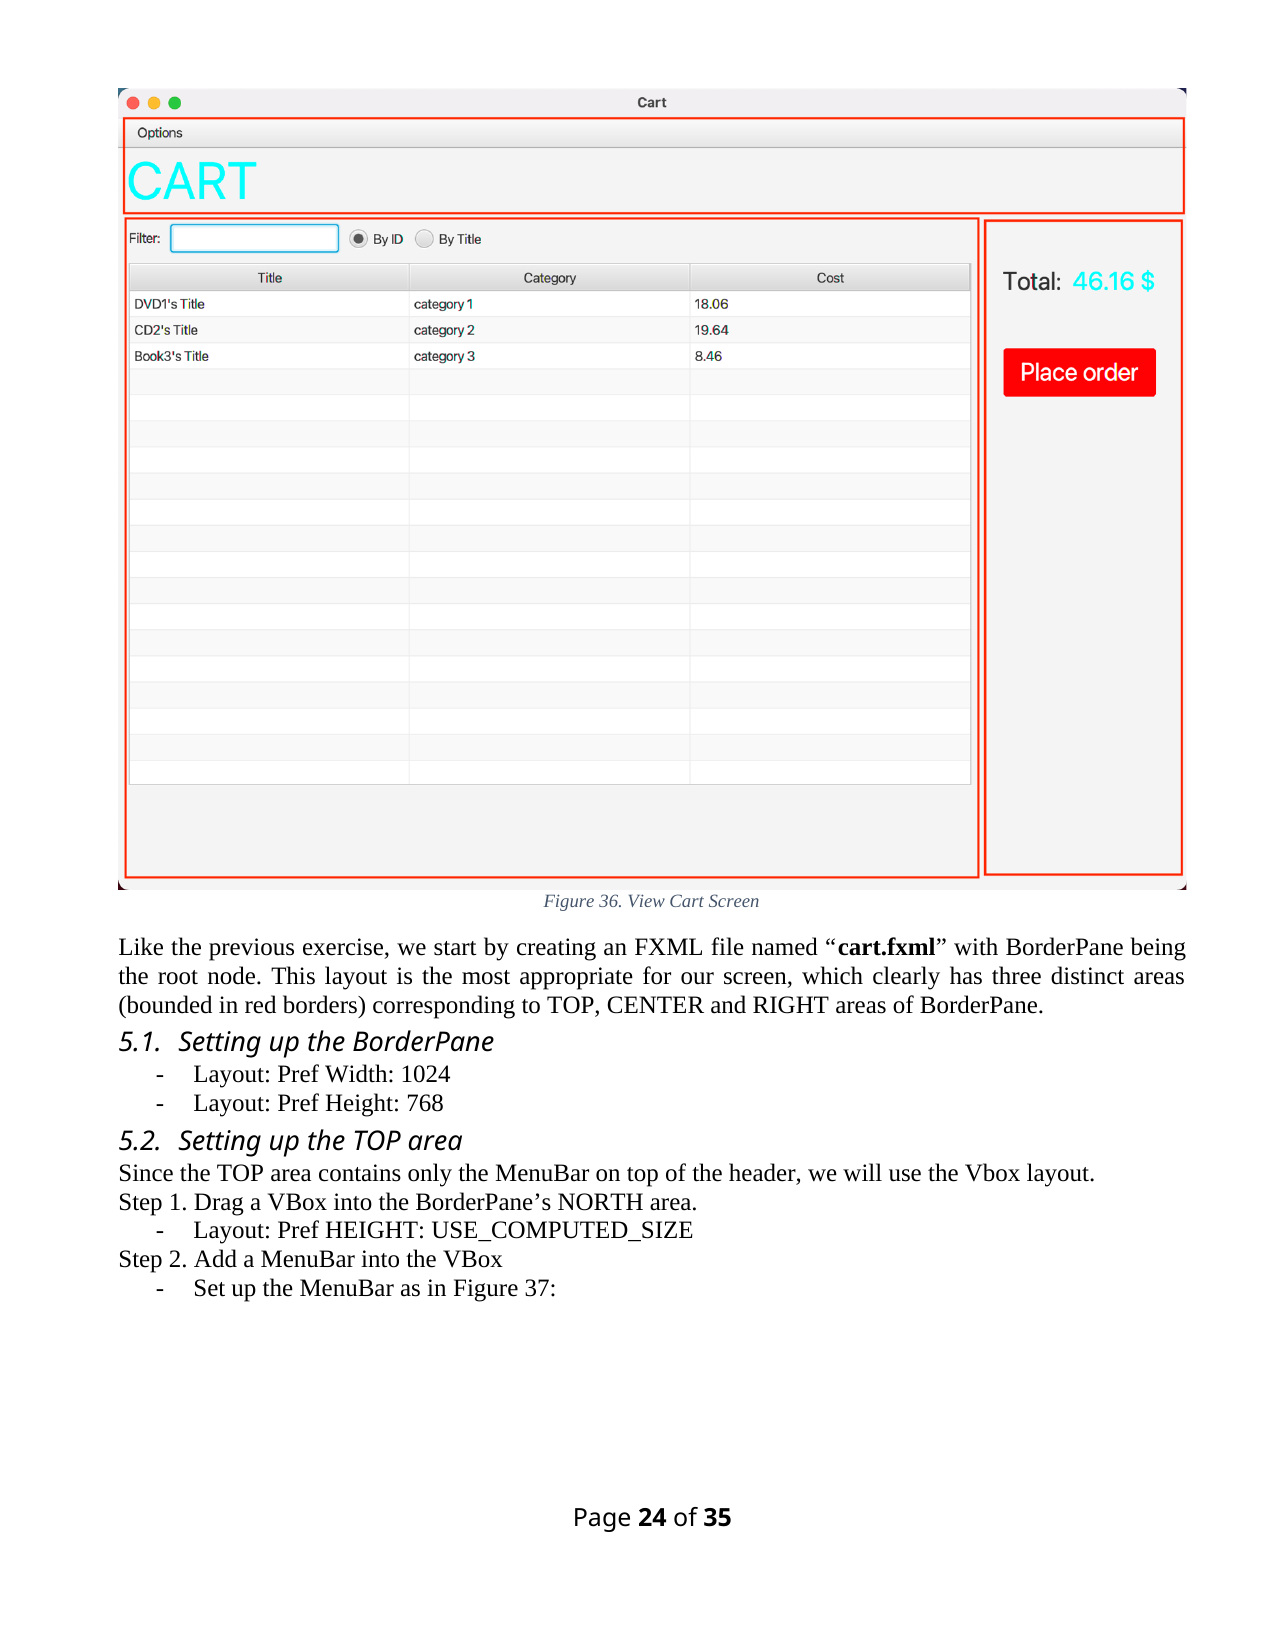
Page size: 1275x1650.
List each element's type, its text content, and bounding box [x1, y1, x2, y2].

list Set up the MenuBar as in Figure 37: [156, 1273, 1186, 1302]
subtitle Setting up the TOP area [118, 1121, 1186, 1158]
subtitle Setting up the BorderPane [118, 1023, 1186, 1059]
text Since the TOP area contains only the MenuBar on top of the header, we will use the Vbox layout. [118, 1158, 1186, 1187]
text Like the previous exercise, we start by creating an FXML file named “cart.fxml” with BorderPane being the root node. This layout is the most appropriate for our screen, which clearly has three distinct areas (bounded in red borders) corresponding to TOP, CENTER and RIGHT areas of BorderPane. [118, 932, 1186, 1018]
text Figure 36. View Cart Screen [118, 890, 1186, 911]
list Layout: Pref HEIGHT: USE_COMPUTED_SIZE [156, 1216, 1186, 1244]
list Layout: Pref Height: 768 [156, 1088, 1186, 1117]
text Step 2. Add a MenuBar into the VBox [118, 1244, 1186, 1273]
list Layout: Pref Width: 1024 [156, 1059, 1186, 1088]
picture [118, 88, 1187, 890]
text Step 1. Drag a VBox into the BorderPane’s NORTH area. [118, 1187, 1186, 1216]
